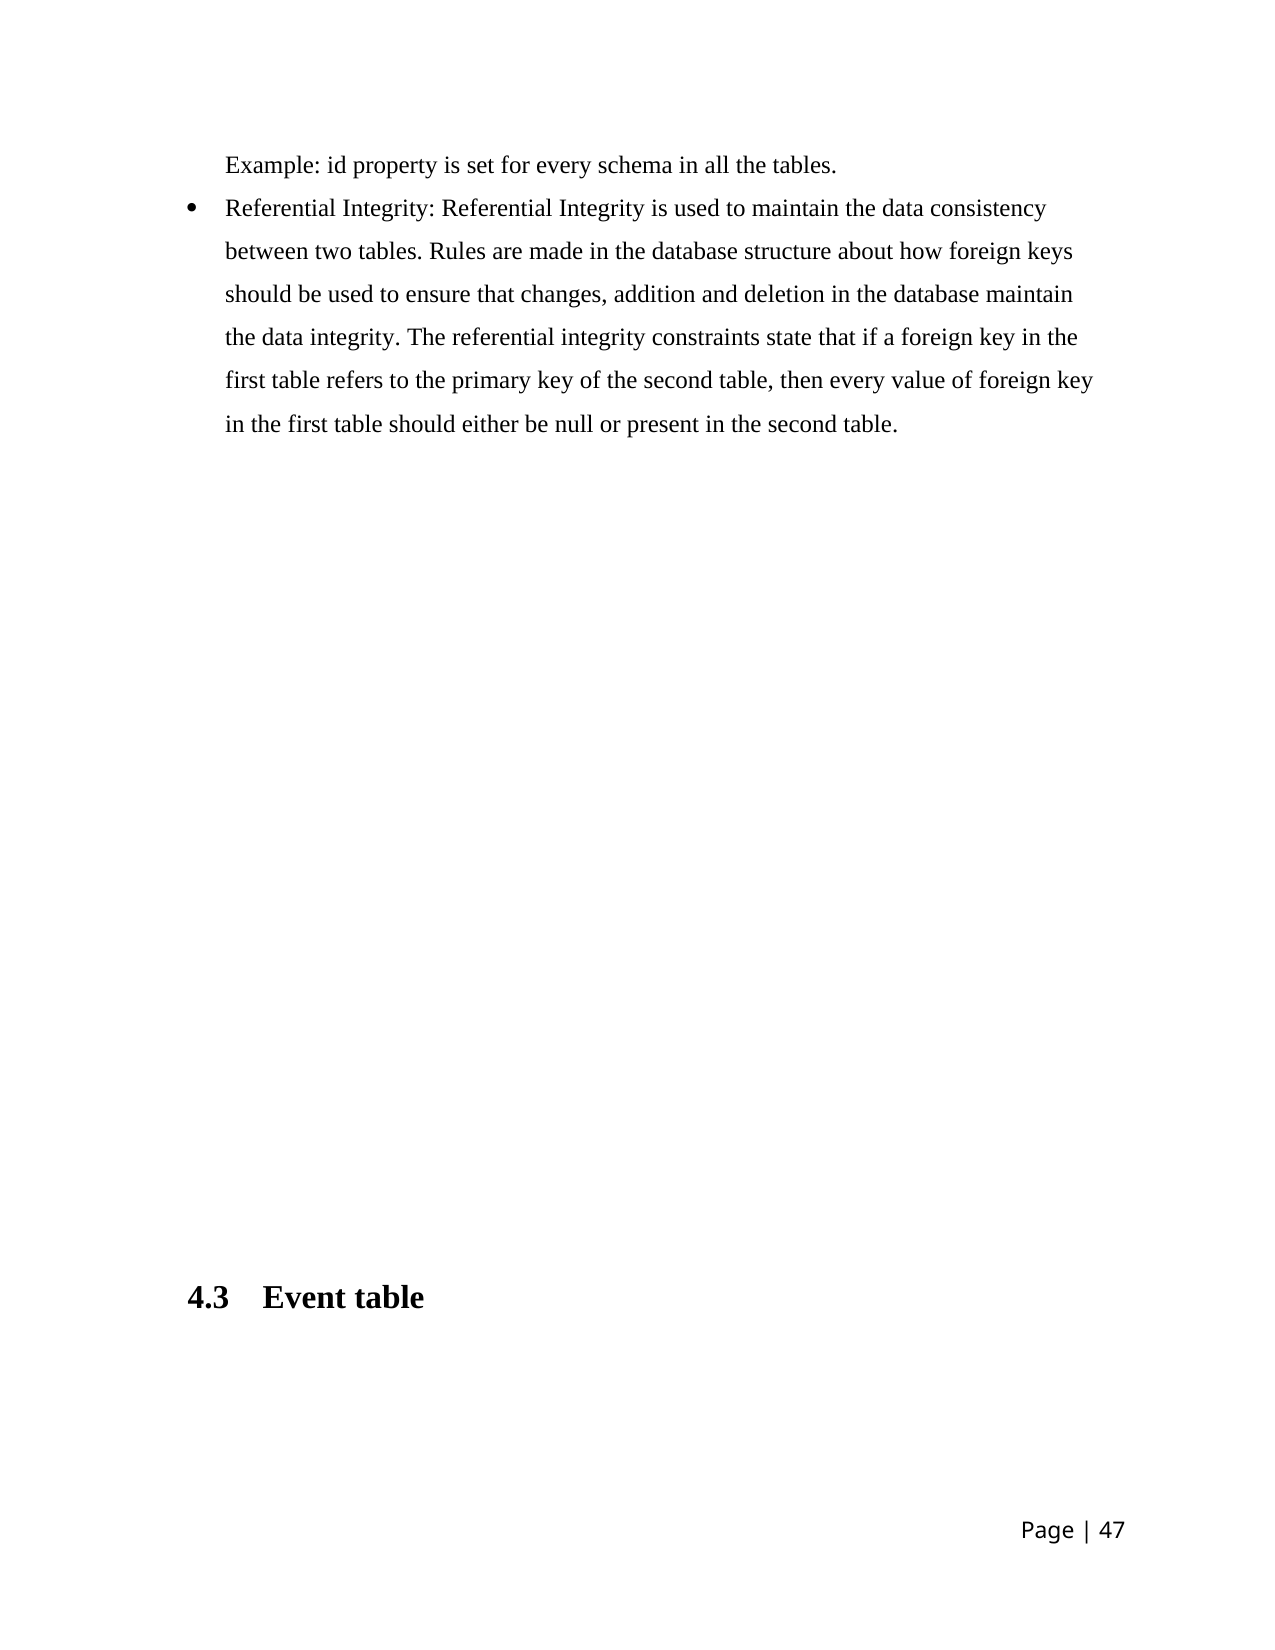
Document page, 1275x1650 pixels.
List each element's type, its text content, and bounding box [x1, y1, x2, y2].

list between two tables. Rules are made in the database structure about how foreign keys [225, 236, 1125, 265]
list in the first table should either be null or present in the second table. [225, 409, 1125, 437]
list the data integrity. The referential integrity constraints state that if a foreign key in the [225, 322, 1125, 351]
list Example: id property is set for every schema in all the tables. [225, 150, 1125, 179]
list first table refers to the primary key of the second table, then every value of foreign key [225, 366, 1125, 394]
list Referential Integrity: Referential Integrity is used to maintain the data consistency [187, 193, 1125, 222]
subtitle Event table [187, 1277, 1125, 1316]
list should be used to ensure that changes, addition and deletion in the database maintain [225, 279, 1125, 308]
